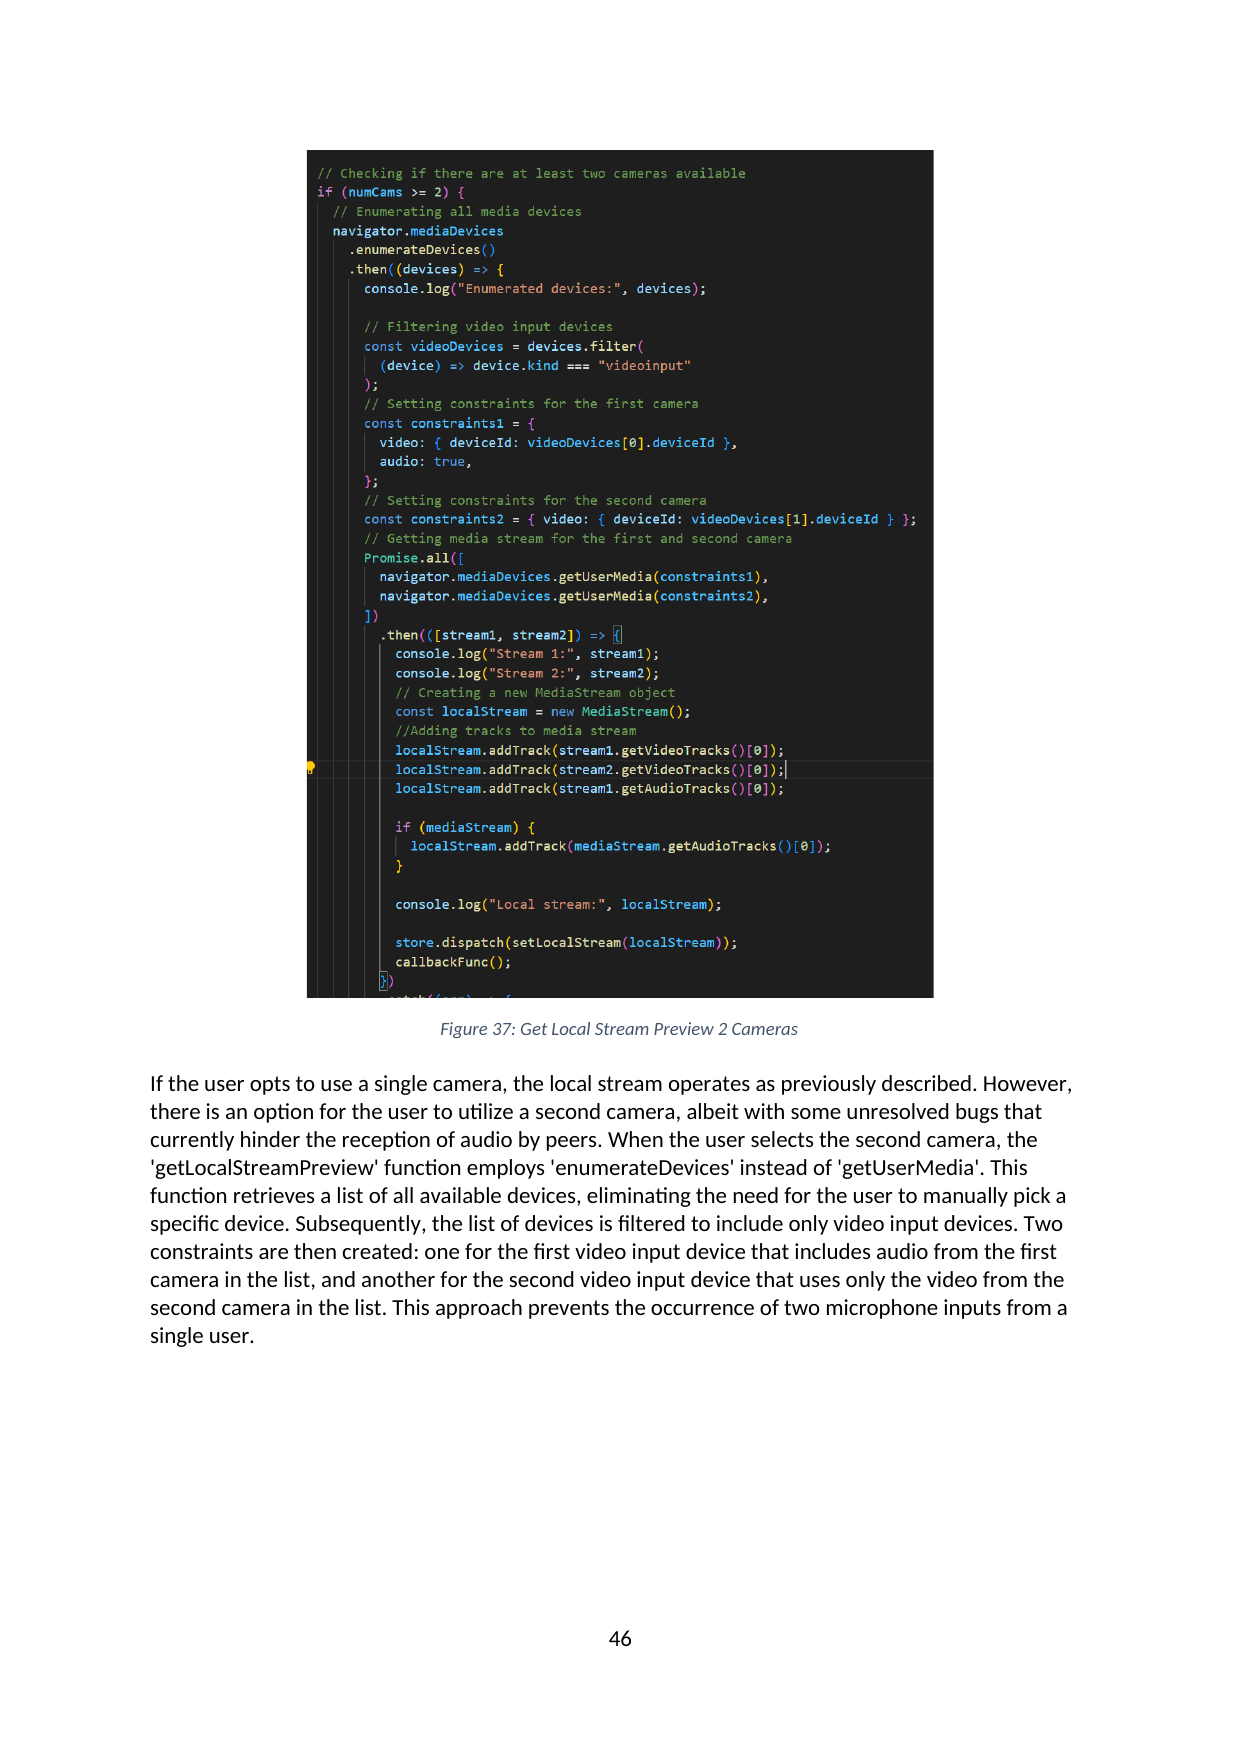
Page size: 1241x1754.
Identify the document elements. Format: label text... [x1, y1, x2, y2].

text If the user opts to use a single camera, the local stream operates as previously described. However, there is an option for the user to utilize a second camera, albeit with some unresolved bugs that currently hinder the reception of audio by peers. When the user selects the second camera, the 'getLocalStreamPreview' function employs 'enumerateDevices' instead of 'getUserMedia'. This function retrieves a list of all available devices, eliminating the need for the user to manually pick a specific device. Subsequently, the list of devices is filtered to include only video input devices. Two constraints are then created: one for the first video input device that includes audio from the first camera in the list, and another for the second video input device that uses only the video from the second camera in the list. This approach prevents the occurrence of two microphone inputs from a single user. [150, 1069, 1090, 1349]
picture [306, 150, 934, 998]
